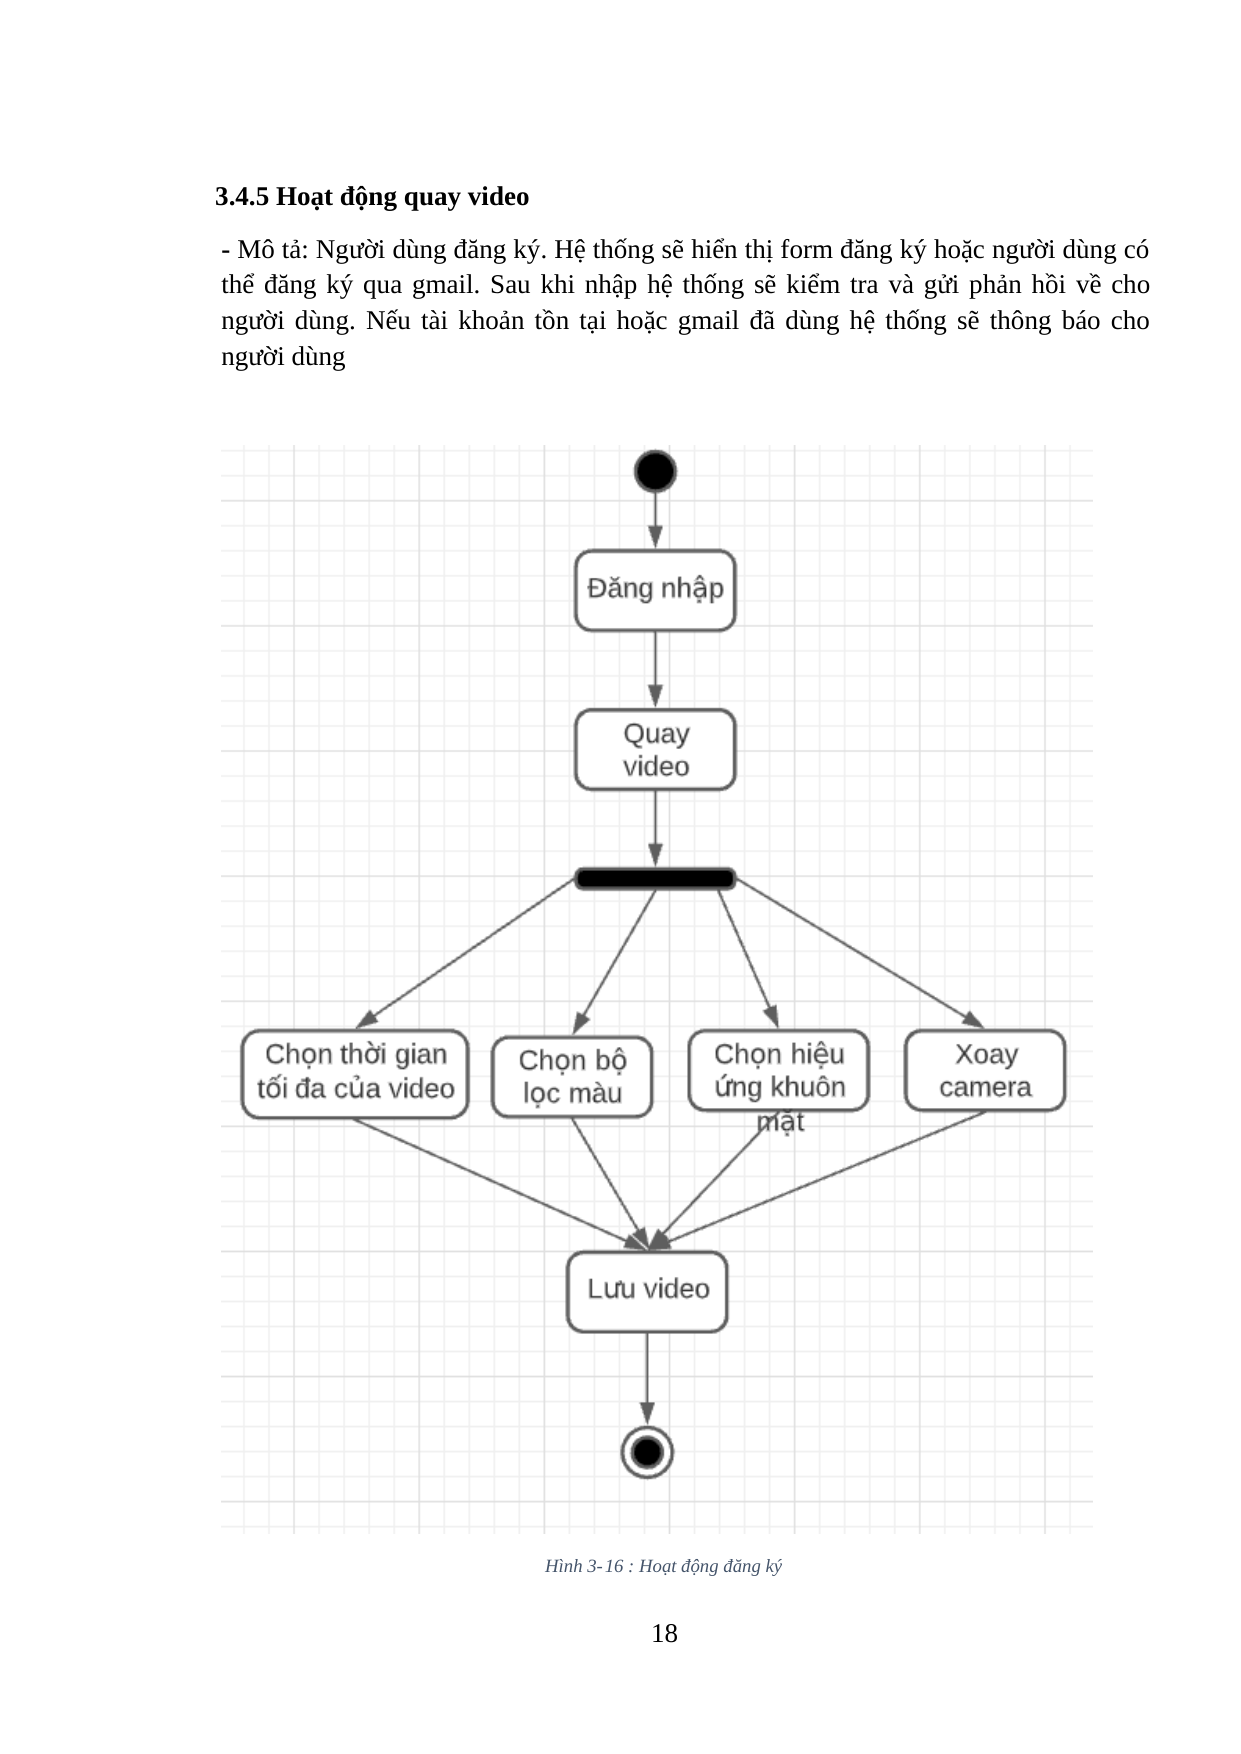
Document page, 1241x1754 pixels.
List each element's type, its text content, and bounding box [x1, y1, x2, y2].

picture [221, 445, 1093, 1534]
text 3.4.5 Hoạt động quay video [215, 181, 1152, 212]
text - Mô tả: Người dùng đăng ký. Hệ thống sẽ hiển thị form đăng ký hoặc người dùng có thể đăng ký qua gmail. Sau khi nhập hệ thống sẽ kiểm tra và gửi phản hồi về cho người dùng. Nếu tài khoản tồn tại hoặc gmail đã dùng hệ thống sẽ thông báo cho người dùng [221, 233, 1152, 371]
